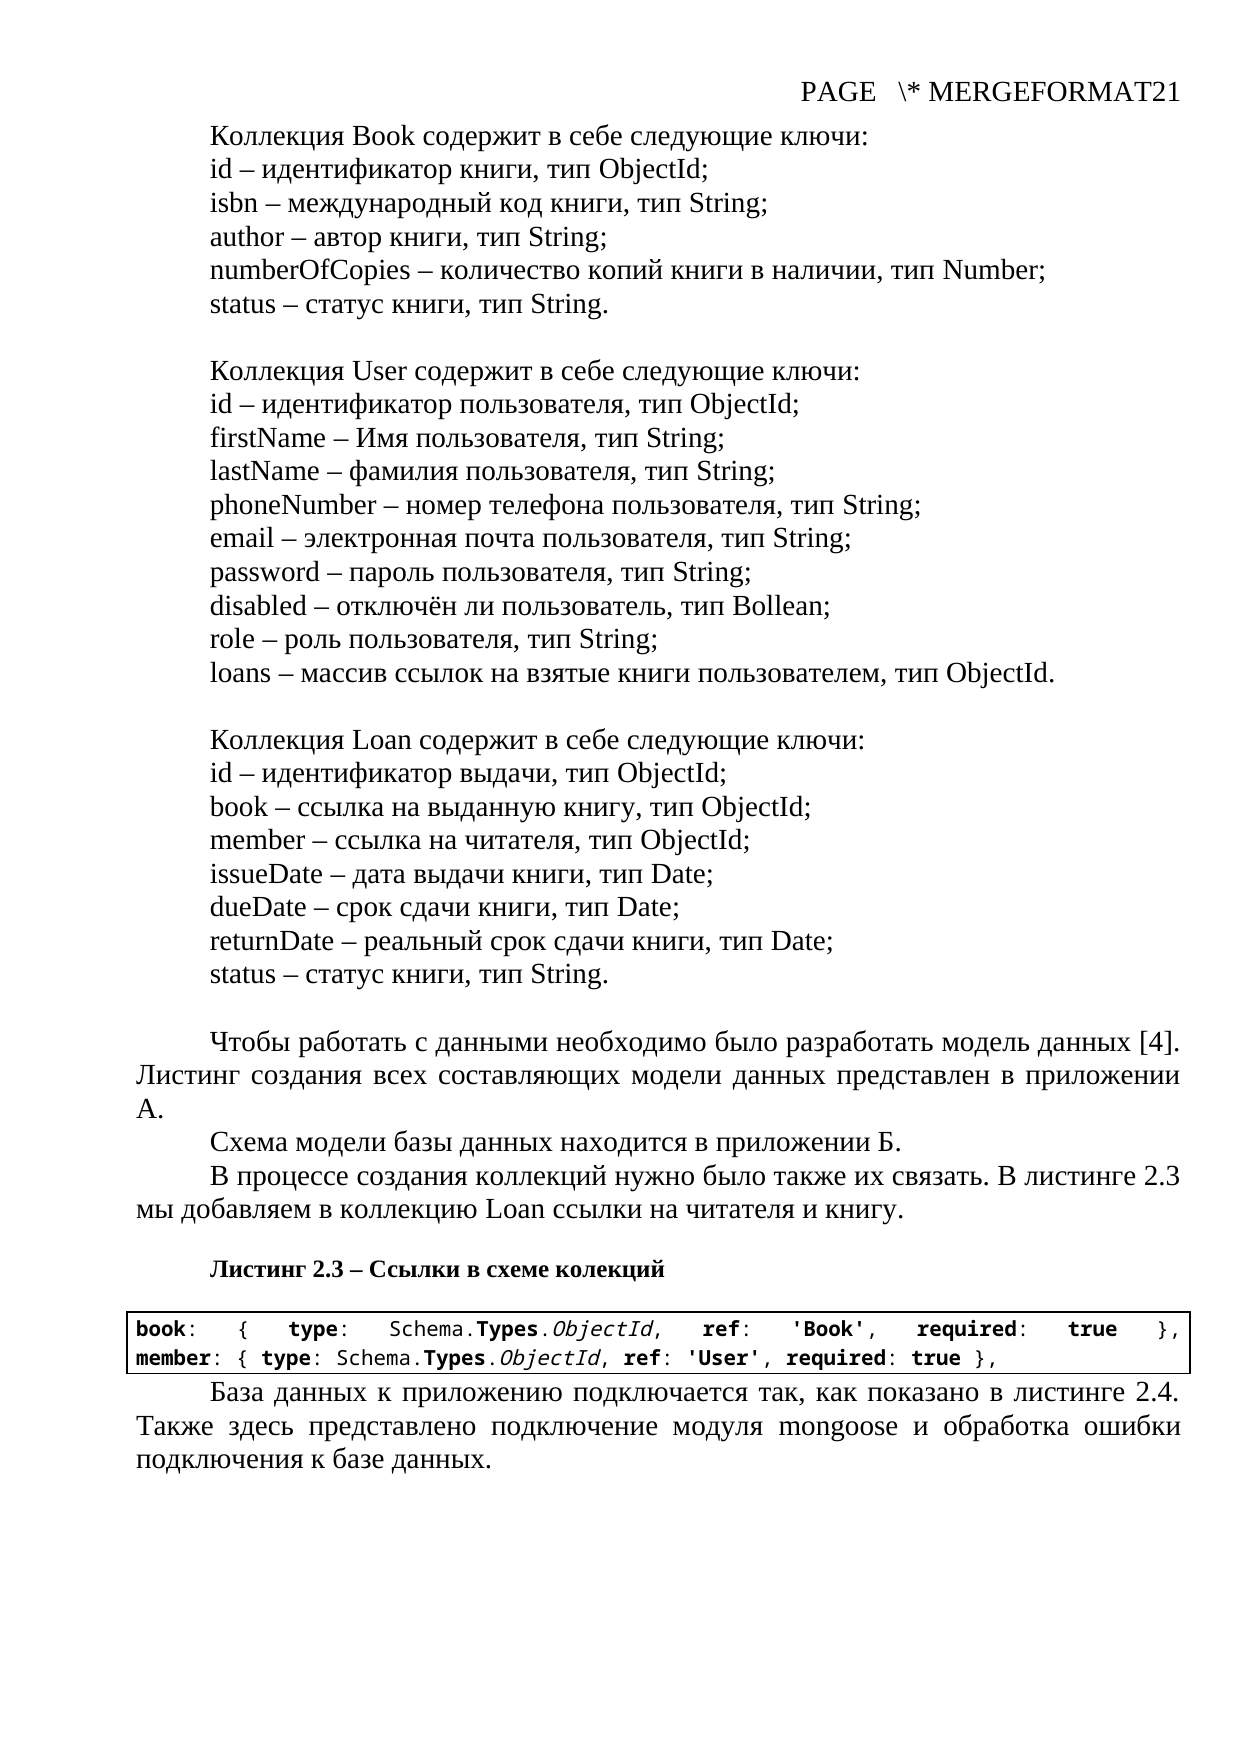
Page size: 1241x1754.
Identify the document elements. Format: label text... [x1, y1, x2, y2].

text book – ссылка на выданную книгу, тип ObjectId; [136, 789, 1181, 822]
text dueDate – срок сдачи книги, тип Date; [136, 889, 1181, 923]
text Коллекция Book содержит в себе следующие ключи: [136, 118, 1181, 152]
text book: { type: Schema.Types.ObjectId, ref: 'Book', required: true }, member: { type: Schema.Types.ObjectId, ref: 'User', required: true }, [128, 1313, 1189, 1373]
text author – автор книги, тип String; [136, 219, 1181, 252]
text Схема модели базы данных находится в приложении Б. [136, 1124, 1181, 1158]
text Чтобы работать с данными необходимо было разработать модель данных [4]. Листинг создания всех составляющих модели данных представлен в приложении А. [136, 1024, 1181, 1124]
text numberOfCopies – количество копий книги в наличии, тип Number; [136, 252, 1181, 286]
text status – статус книги, тип String. [136, 957, 1181, 990]
text id – идентификатор книги, тип ObjectId; [136, 152, 1181, 185]
text id – идентификатор выдачи, тип ObjectId; [136, 755, 1181, 789]
text password – пароль пользователя, тип String; [136, 554, 1181, 588]
text returnDate – реальный срок сдачи книги, тип Date; [136, 923, 1181, 957]
text loans – массив ссылок на взятые книги пользователем, тип ObjectId. [136, 655, 1181, 688]
text Коллекция User содержит в себе следующие ключи: [136, 353, 1181, 386]
text email – электронная почта пользователя, тип String; [136, 521, 1181, 554]
text issueDate – дата выдачи книги, тип Date; [136, 856, 1181, 889]
text member – ссылка на читателя, тип ObjectId; [136, 822, 1181, 856]
text firstName – Имя пользователя, тип String; [136, 420, 1181, 453]
text В процессе создания коллекций нужно было также их связать. В листинге 2.3 мы добавляем в коллекцию Loan ссылки на читателя и книгу. [136, 1158, 1181, 1225]
text disabled – отключён ли пользователь, тип Bollean; [136, 588, 1181, 621]
text role – роль пользователя, тип String; [136, 621, 1181, 655]
text Коллекция Loan содержит в себе следующие ключи: [136, 722, 1181, 755]
text phoneNumber – номер телефона пользователя, тип String; [136, 487, 1181, 521]
text isbn – международный код книги, тип String; [136, 185, 1181, 219]
text База данных к приложению подключается так, как показано в листинге 2.4. Также здесь представлено подключение модуля mongoose и обработка ошибки подключения к базе данных. [136, 1374, 1181, 1475]
text lastName – фамилия пользователя, тип String; [136, 453, 1181, 487]
text Листинг 2.3 – Ссылки в схеме колекций [136, 1254, 1181, 1283]
text status – статус книги, тип String. [136, 286, 1181, 319]
text id – идентификатор пользователя, тип ObjectId; [136, 386, 1181, 420]
